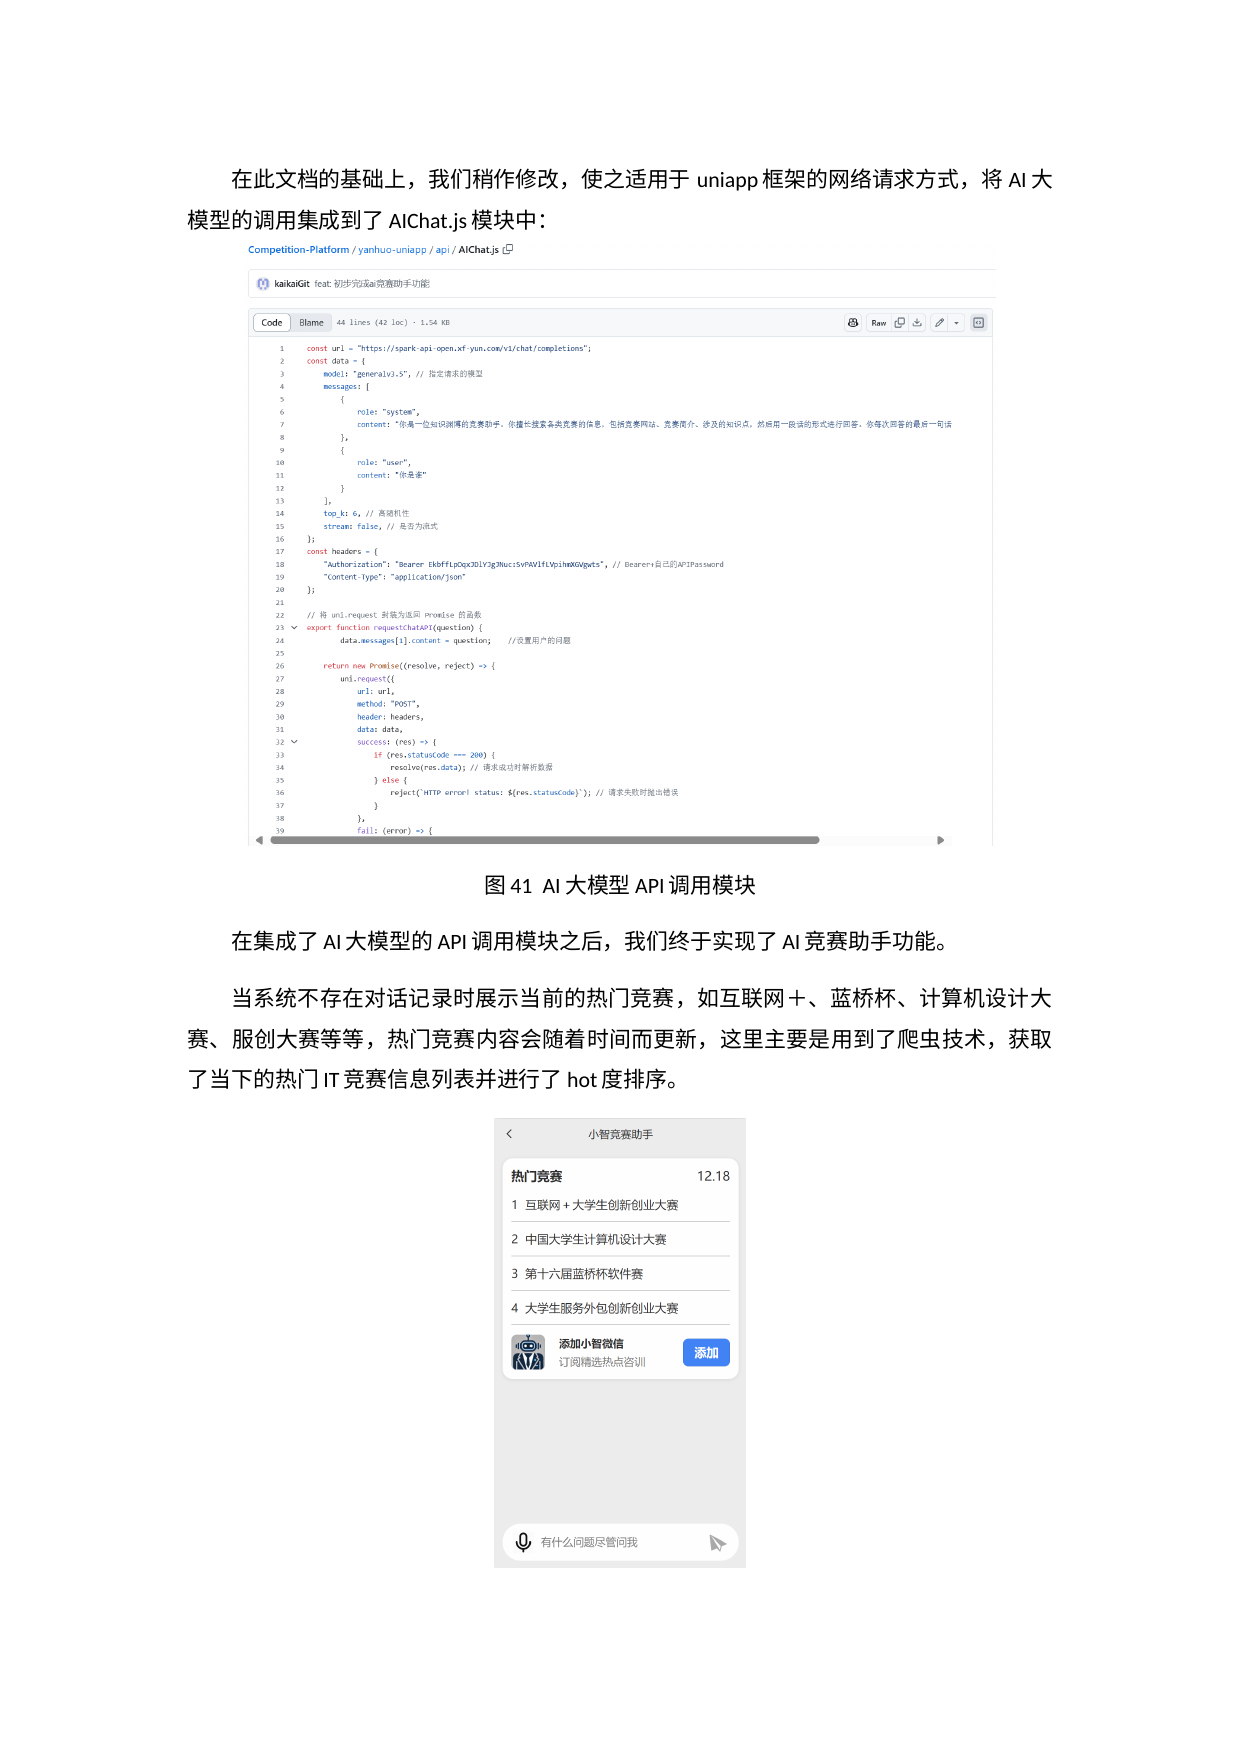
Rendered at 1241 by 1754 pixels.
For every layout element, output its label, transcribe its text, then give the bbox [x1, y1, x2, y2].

picture [243, 243, 997, 846]
text 当系统不存在对话记录时展示当前的热门竞赛，如互联网＋、蓝桥杯、计算机设计大赛、服创大赛等等，热门竞赛内容会随着时间而更新，这里主要是用到了爬虫技术，获取了当下的热门IT竞赛信息列表并进行了hot度排序。 [187, 981, 1053, 1094]
text 在此文档的基础上，我们稍作修改，使之适用于uniapp框架的网络请求方式，将AI大模型的调用集成到了AIChat.js模块中： [187, 162, 1053, 235]
picture [494, 1118, 746, 1568]
text 在集成了AI大模型的API调用模块之后，我们终于实现了AI竞赛助手功能。 [187, 924, 1053, 956]
text 图41 AI大模型API调用模块 [187, 867, 1053, 900]
